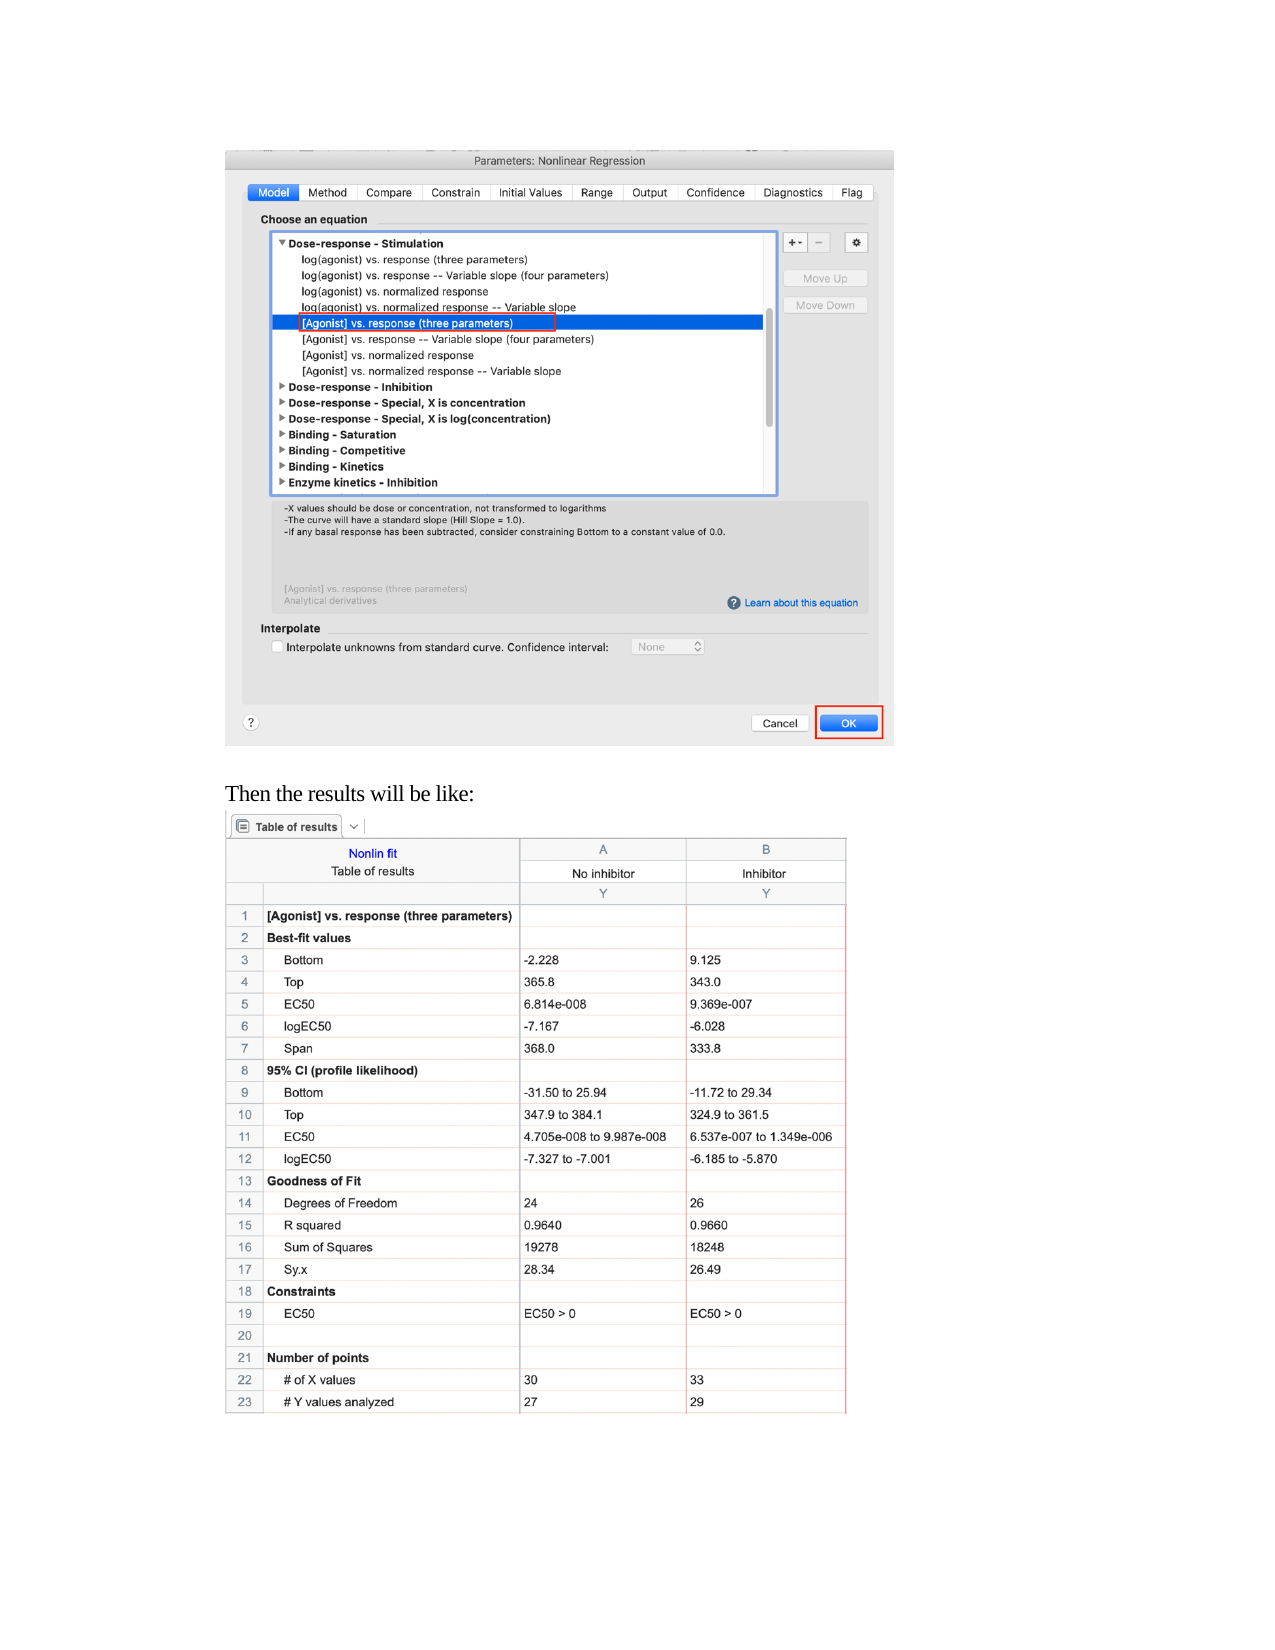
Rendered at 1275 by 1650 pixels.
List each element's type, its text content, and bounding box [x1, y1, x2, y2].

text Then the results will be like: [225, 780, 1125, 807]
picture [225, 810, 847, 1414]
picture [225, 150, 894, 746]
